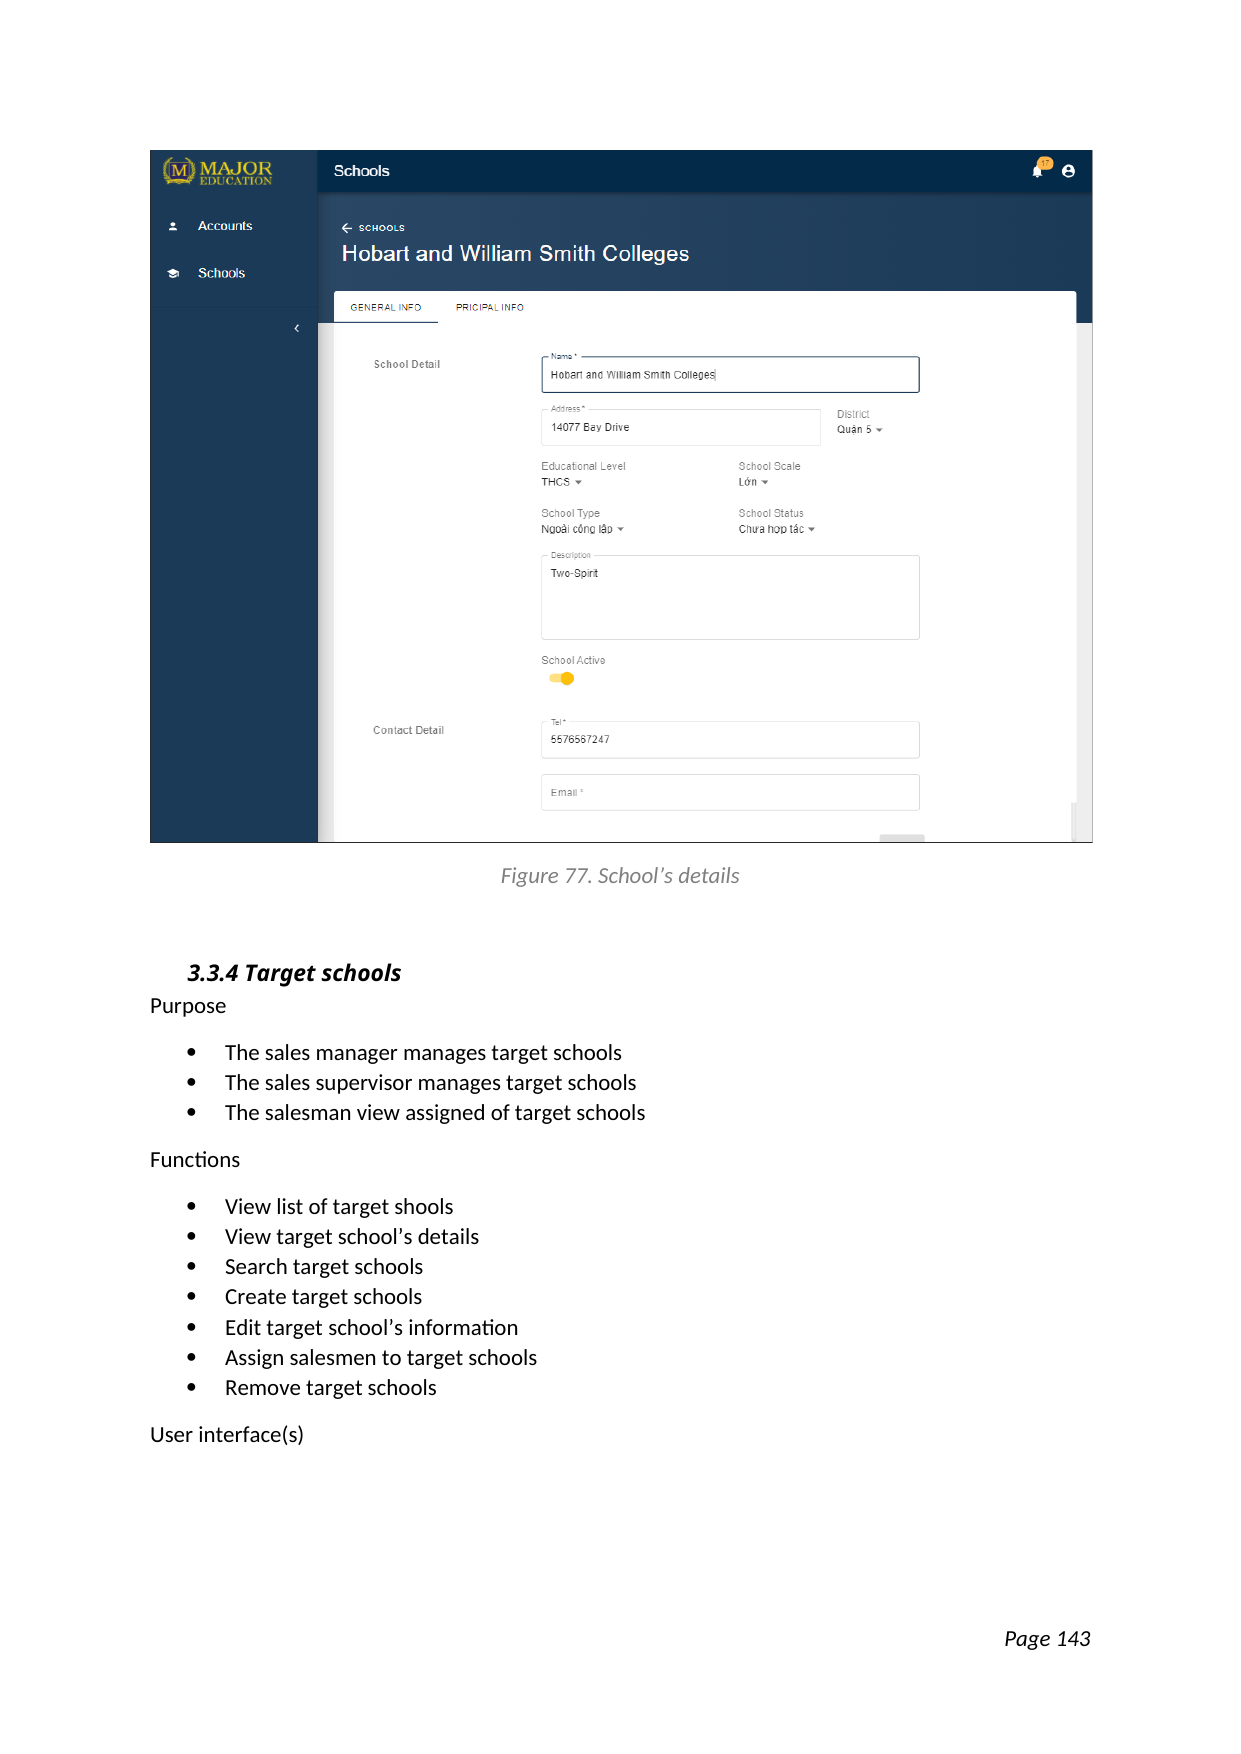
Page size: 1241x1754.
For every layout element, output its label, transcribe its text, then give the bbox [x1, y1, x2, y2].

text Functions [150, 1145, 1093, 1173]
list View list of target shools [187, 1192, 1093, 1220]
text User interface(s) [150, 1420, 1093, 1448]
list The sales manager manages target schools [187, 1038, 1093, 1066]
list The salesman view assigned of target schools [187, 1098, 1093, 1126]
picture [150, 150, 1093, 843]
list Remove target schools [187, 1373, 1093, 1401]
list Assign salesmen to target schools [187, 1343, 1093, 1371]
list The sales supervisor manages target schools [187, 1068, 1093, 1096]
text Purpose [150, 991, 1093, 1019]
list Create target schools [187, 1282, 1093, 1310]
list Edit target school’s information [187, 1313, 1093, 1341]
text Figure 77. School’s details [150, 861, 1093, 889]
list View target school’s details [187, 1222, 1093, 1250]
subtitle 3.3.4 Target schools [187, 957, 1093, 988]
list Search target schools [187, 1252, 1093, 1280]
